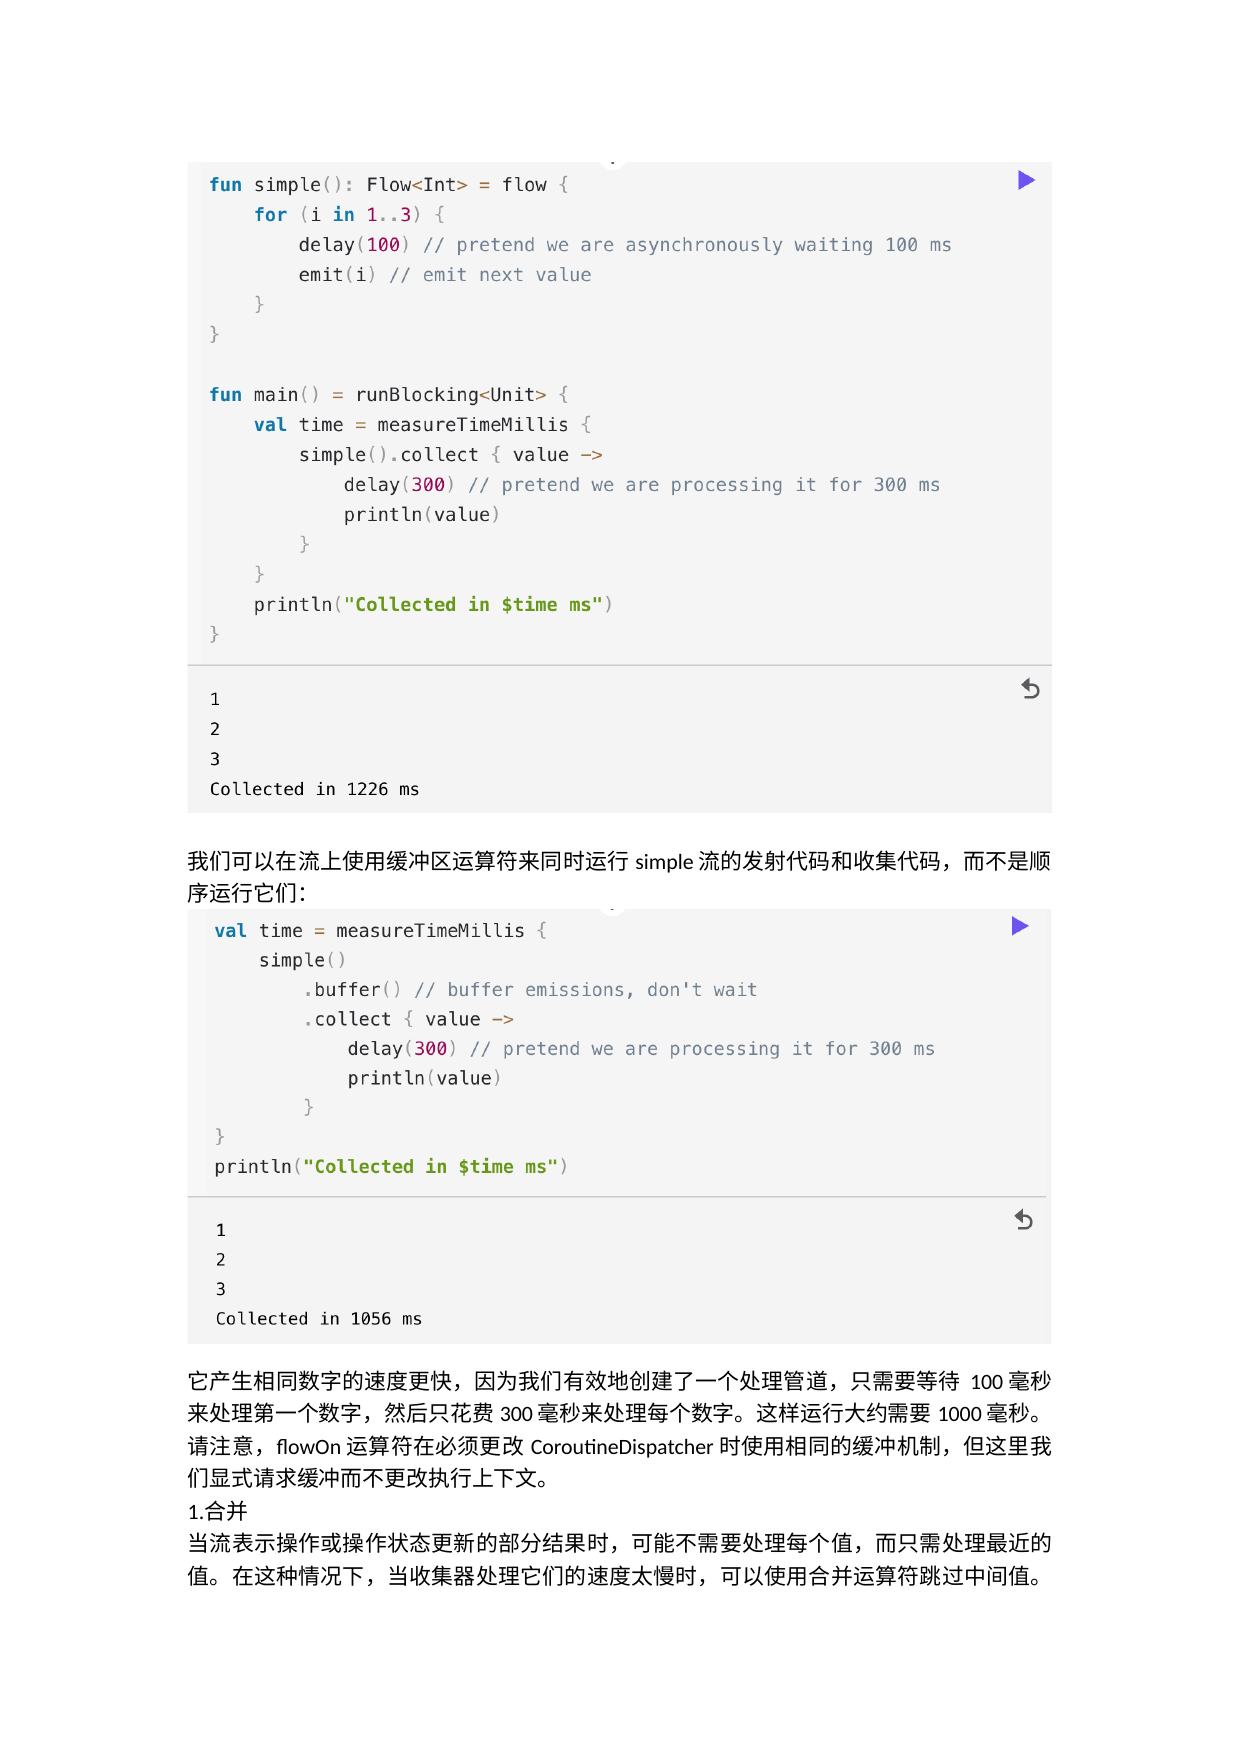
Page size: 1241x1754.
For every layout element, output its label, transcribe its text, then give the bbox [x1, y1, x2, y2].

list 请注意，flowOn 运算符在必须更改 CoroutineDispatcher 时使用相同的缓冲机制，但这里我们显式请求缓冲而不更改执行上下文。 [187, 1429, 1053, 1494]
picture [187, 909, 1052, 1344]
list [187, 1527, 1053, 1592]
list 合并 [187, 1494, 1053, 1527]
list 它产生相同数字的速度更快，因为我们有效地创建了一个处理管道，只需要等待 100 毫秒来处理第一个数字，然后只花费 300 毫秒来处理每个数字。这样运行大约需要 1000 毫秒。 [187, 1364, 1053, 1429]
list 我们可以在流上使用缓冲区运算符来同时运行simple流的发射代码和收集代码，而不是顺序运行它们： [187, 844, 1053, 909]
picture [187, 162, 1053, 813]
